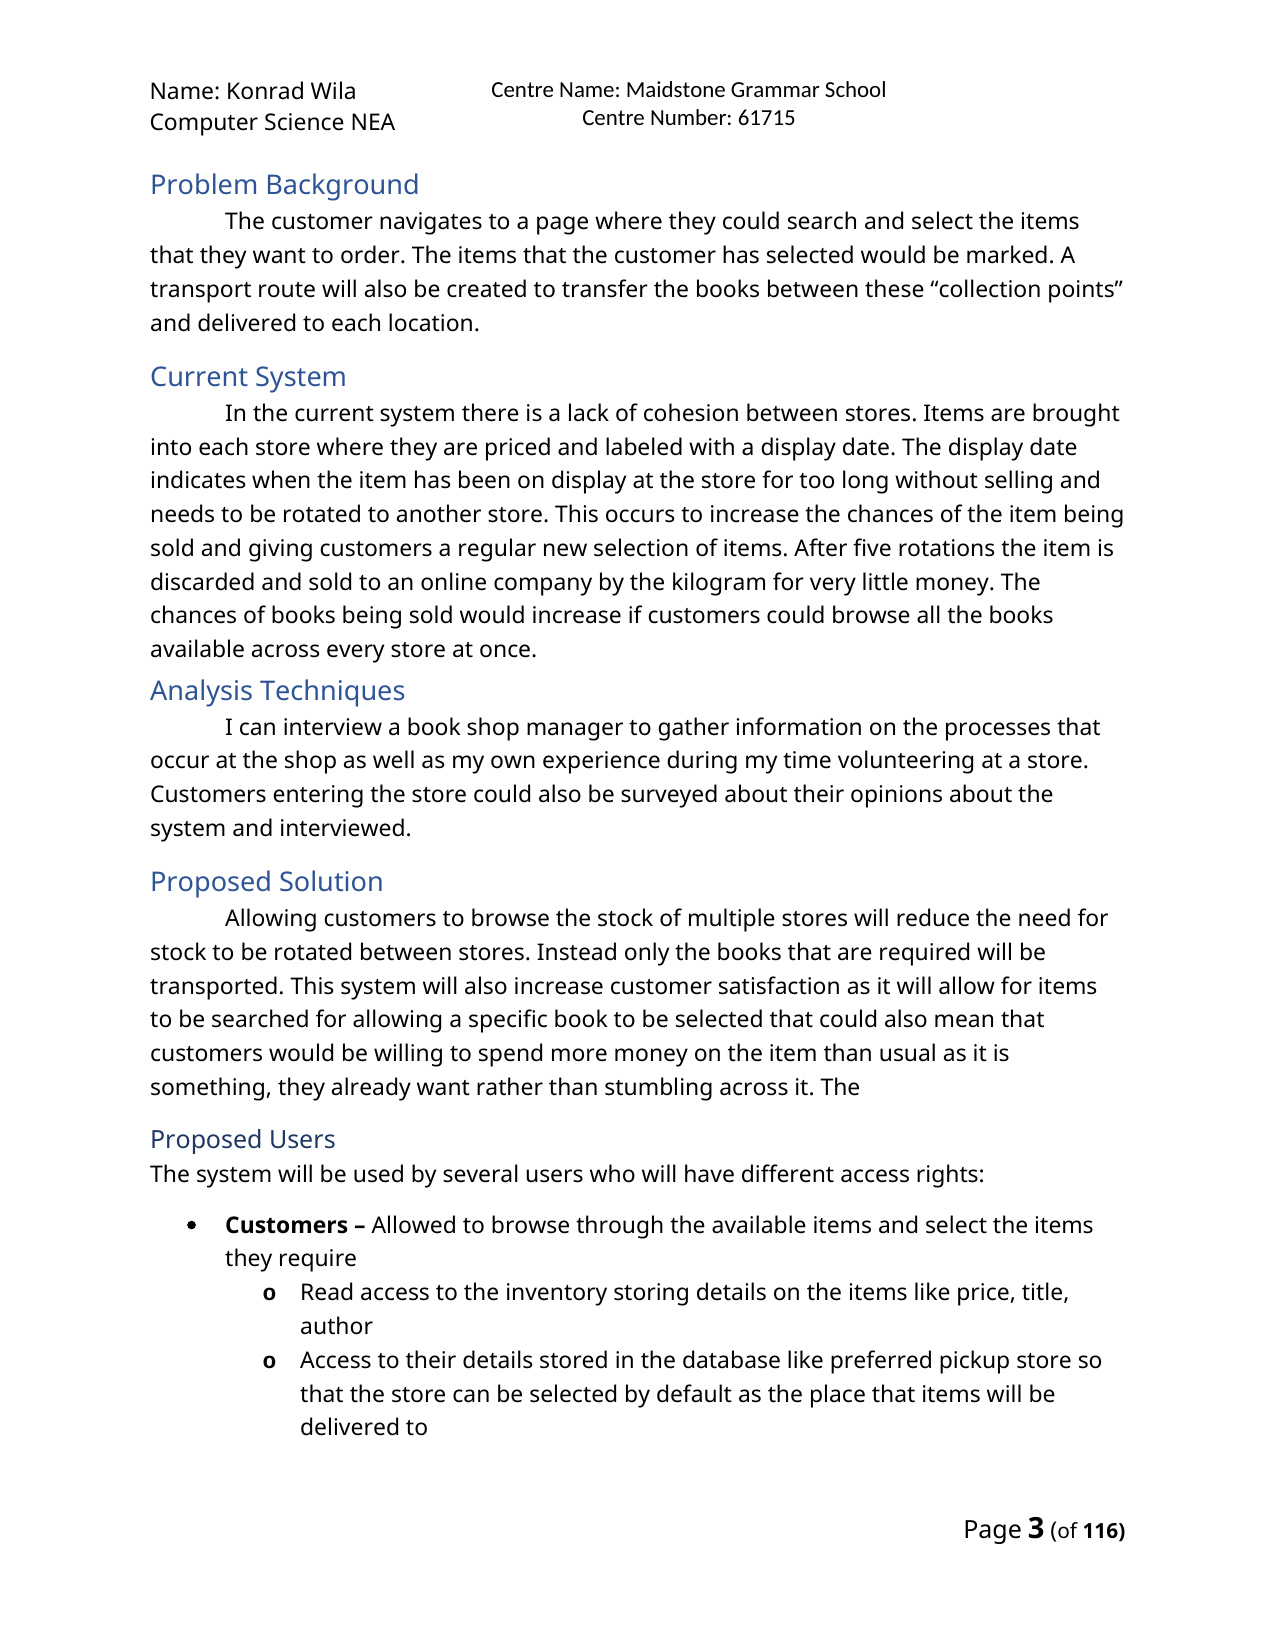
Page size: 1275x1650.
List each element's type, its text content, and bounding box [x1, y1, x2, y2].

text The system will be used by several users who will have different access rights: [150, 1158, 1125, 1189]
subtitle Proposed Solution [150, 862, 1125, 899]
subtitle Analysis Techniques [150, 671, 1125, 708]
subtitle Current System [150, 357, 1125, 394]
text In the current system there is a lack of cohesion between stores. Items are brought into each store where they are priced and labeled with a display date. The display date indicates when the item has been on display at the store for too long without selling and needs to be rotated to another store. This occurs to increase the chances of the item being sold and giving customers a regular new selection of items. After five rotations the item is discarded and sold to an online company by the kilogram for very little money. The chances of books being sold would increase if customers could browse all the books available across every store at once. [150, 397, 1125, 664]
subtitle Problem Background [150, 166, 1125, 202]
list Access to their details stored in the database like preferred pickup store so that the store can be selected by default as the place that items will be delivered to [262, 1344, 1125, 1442]
list Read access to the inventory storing details on the items like price, title, author [262, 1276, 1125, 1341]
subtitle Proposed Users [150, 1121, 1125, 1155]
text I can interview a book shop manager to gather information on the processes that occur at the shop as well as my own experience during my time volunteering at a store. Customers entering the store could also be surveyed about their opinions about the system and interviewed. [150, 711, 1125, 843]
list Customers – Allowed to browse through the available items and select the items they require [187, 1208, 1125, 1273]
text The customer navigates to a page where they could search and select the items that they want to order. The items that the customer has selected would be marked. A transport route will also be created to transfer the books between these “collection points” and delivered to each location. [150, 205, 1125, 338]
text Allowing customers to browse the stock of multiple stores will reduce the need for stock to be rotated between stores. Instead only the books that are required will be transported. This system will also increase customer satisfaction as it will allow for items to be searched for allowing a specific book to be selected that could also mean that customers would be willing to spend more money on the item than usual as it is something, they already want rather than stumbling across it. The [150, 902, 1125, 1102]
